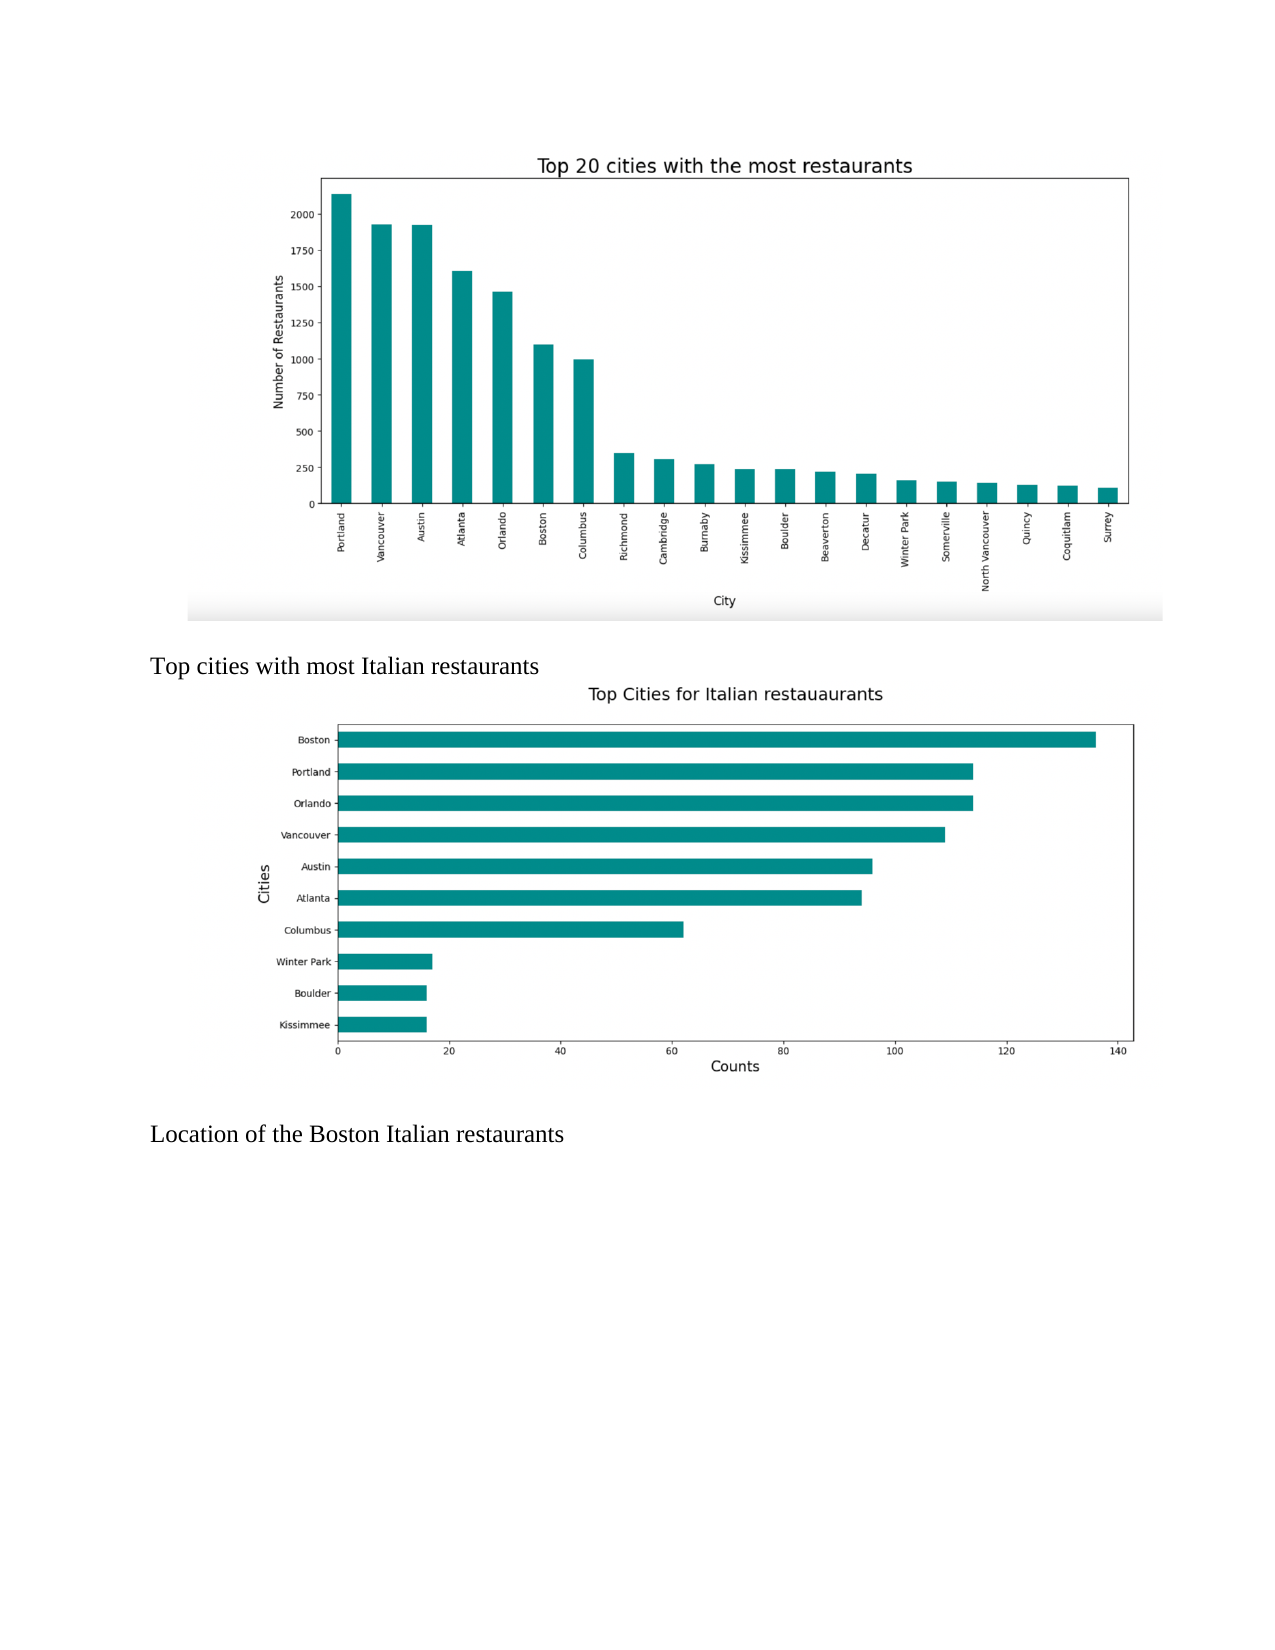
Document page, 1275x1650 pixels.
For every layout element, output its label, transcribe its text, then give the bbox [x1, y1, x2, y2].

picture [187, 150, 1163, 621]
picture [187, 680, 1163, 1089]
text Location of the Boston Italian restaurants [150, 1119, 1125, 1148]
text Top cities with most Italian restaurants [150, 651, 1125, 680]
